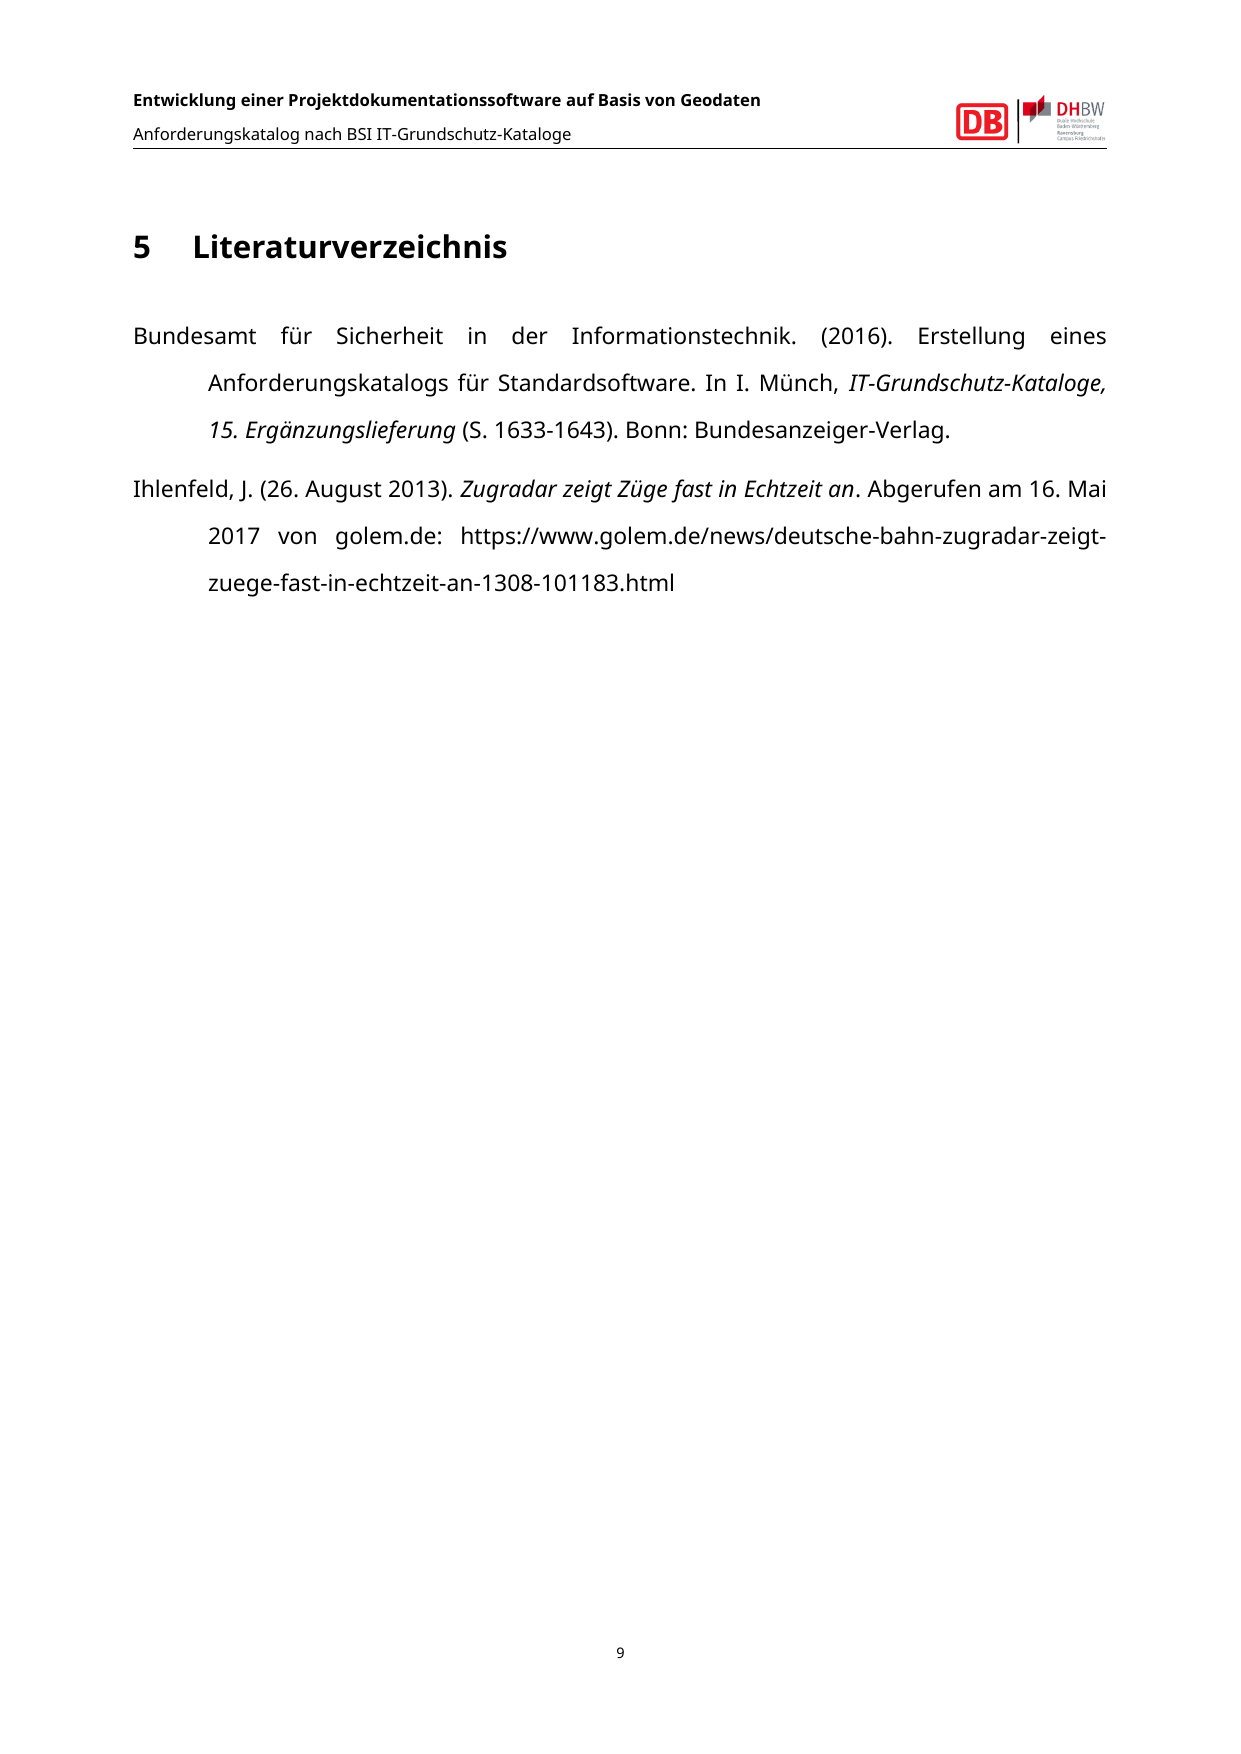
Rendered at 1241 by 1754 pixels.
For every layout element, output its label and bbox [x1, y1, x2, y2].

picture [956, 103, 1009, 141]
picture [1023, 95, 1106, 141]
